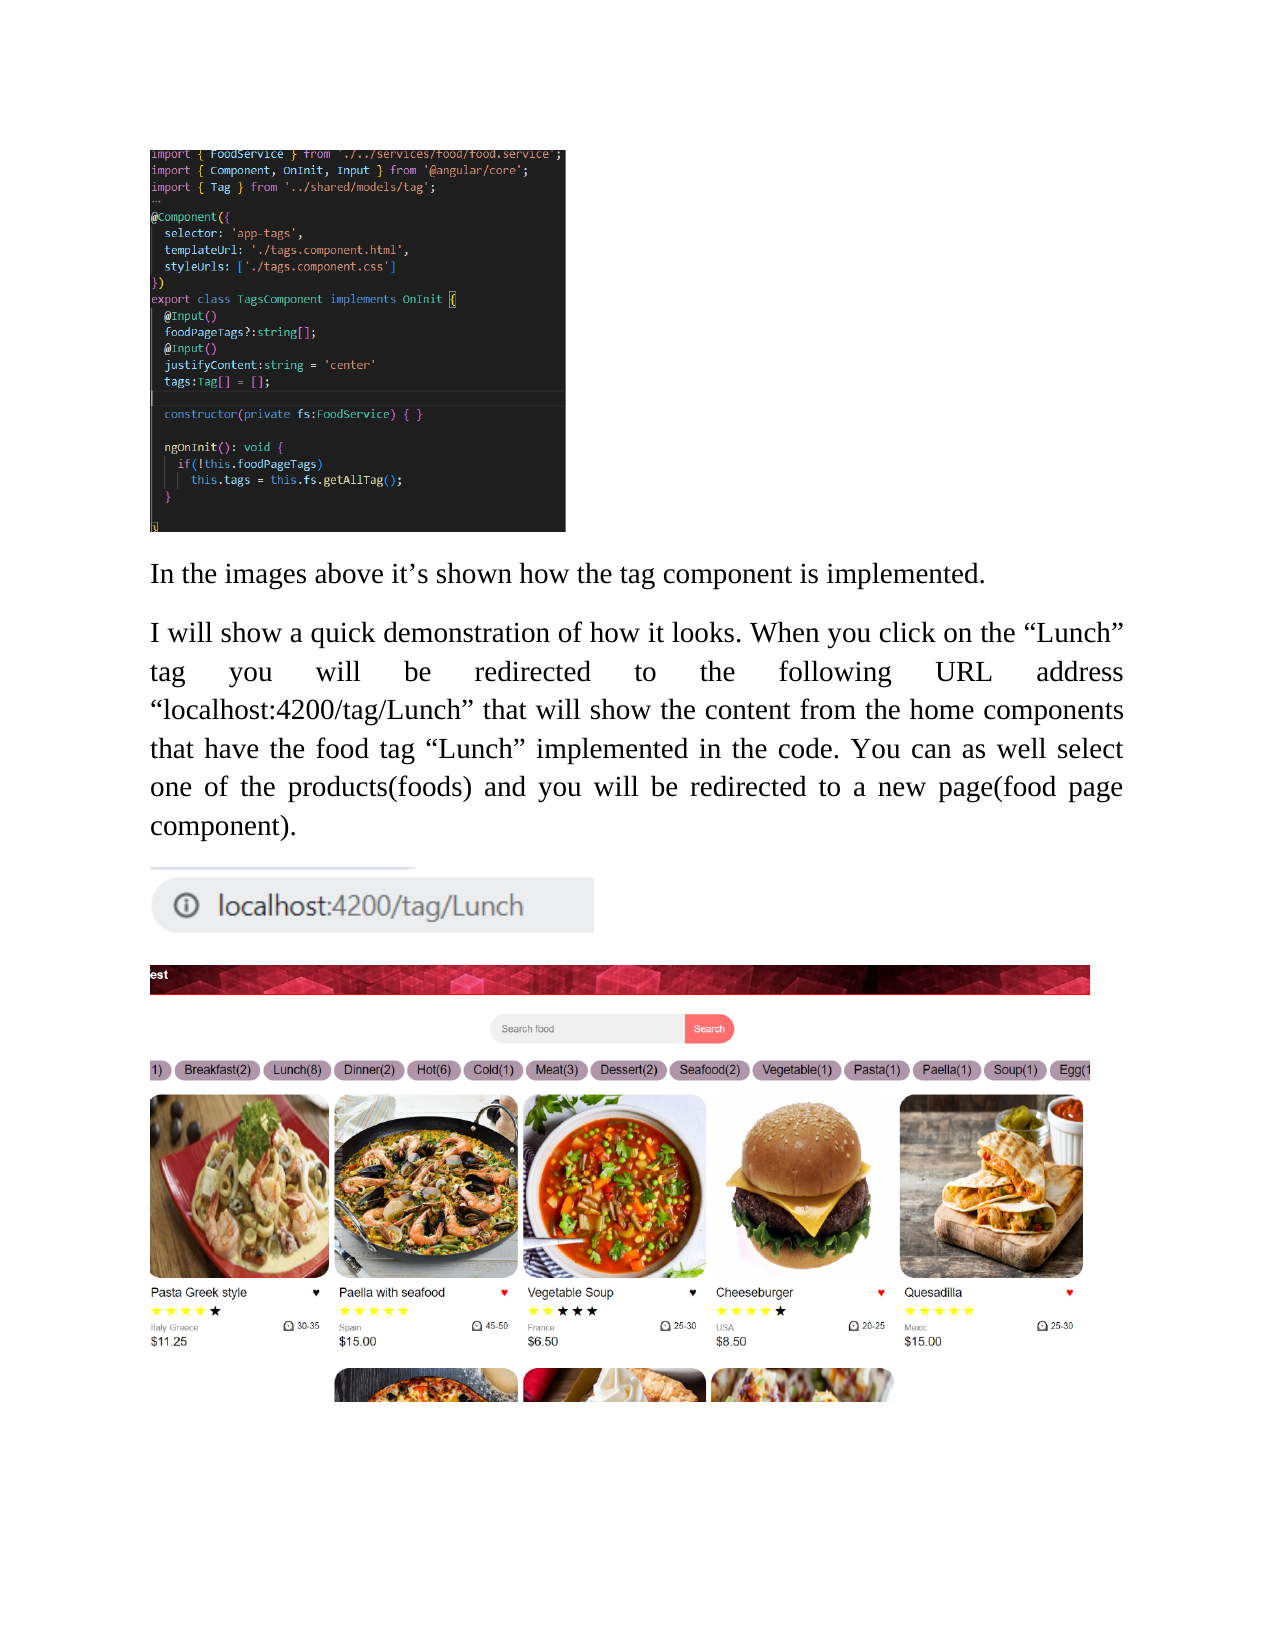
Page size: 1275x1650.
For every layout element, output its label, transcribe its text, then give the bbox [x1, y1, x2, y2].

picture [150, 150, 566, 532]
text I will show a quick demonstration of how it looks. When you click on the “Lunch” tag you will be redirected to the following URL address “localhost:4200/tag/Lunch” that will show the content from the home components that have the food tag “Lunch” implemented in the code. You can as well select one of the products(foods) and you will be redirected to a new page(food page component). [150, 615, 1125, 842]
picture [150, 867, 594, 941]
picture [150, 965, 1091, 1402]
text In the images above it’s shown how the tag component is implemented. [150, 556, 1125, 589]
